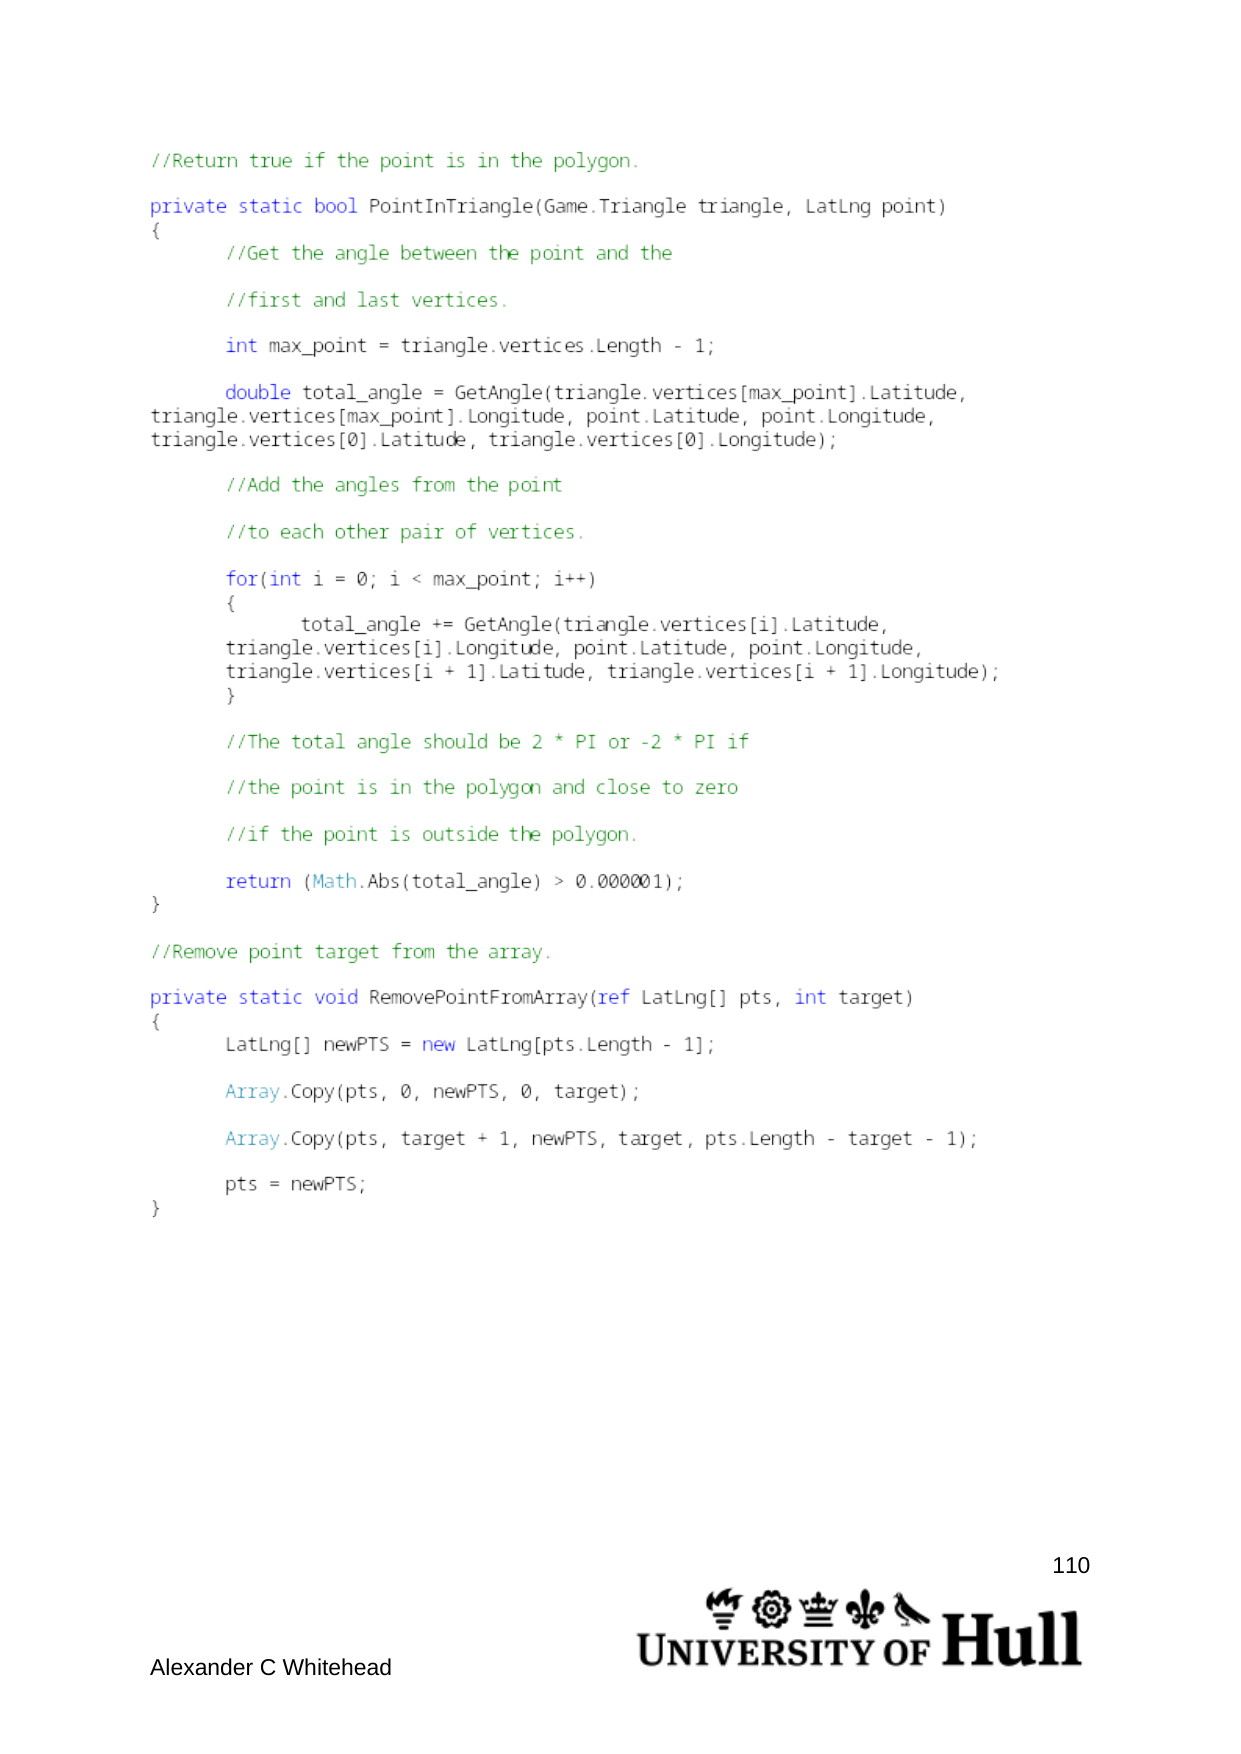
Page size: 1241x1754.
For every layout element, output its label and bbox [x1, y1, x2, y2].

picture [630, 1578, 1091, 1676]
